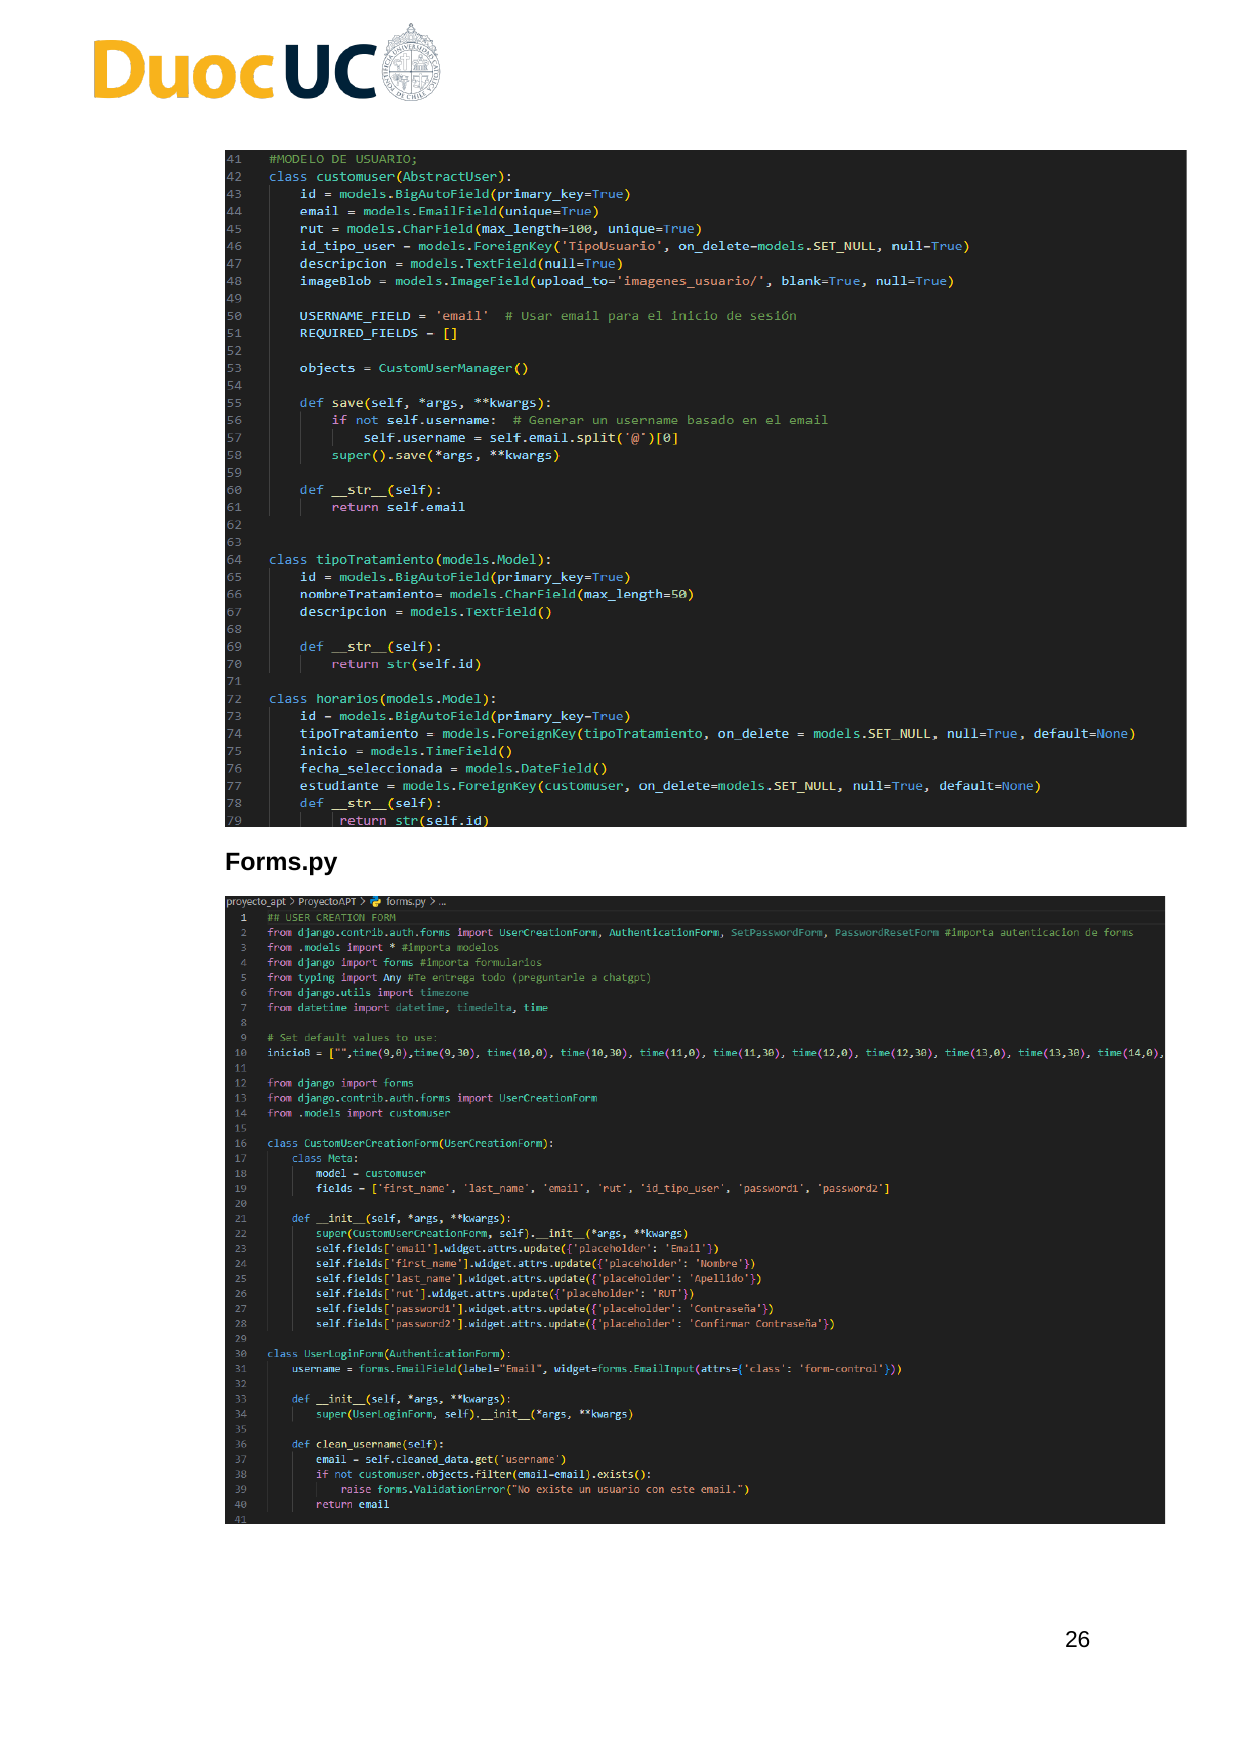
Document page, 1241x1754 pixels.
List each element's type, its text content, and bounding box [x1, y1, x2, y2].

picture [225, 896, 1166, 1524]
picture [89, 18, 445, 106]
text Forms.py [225, 847, 1090, 876]
picture [225, 150, 1187, 827]
